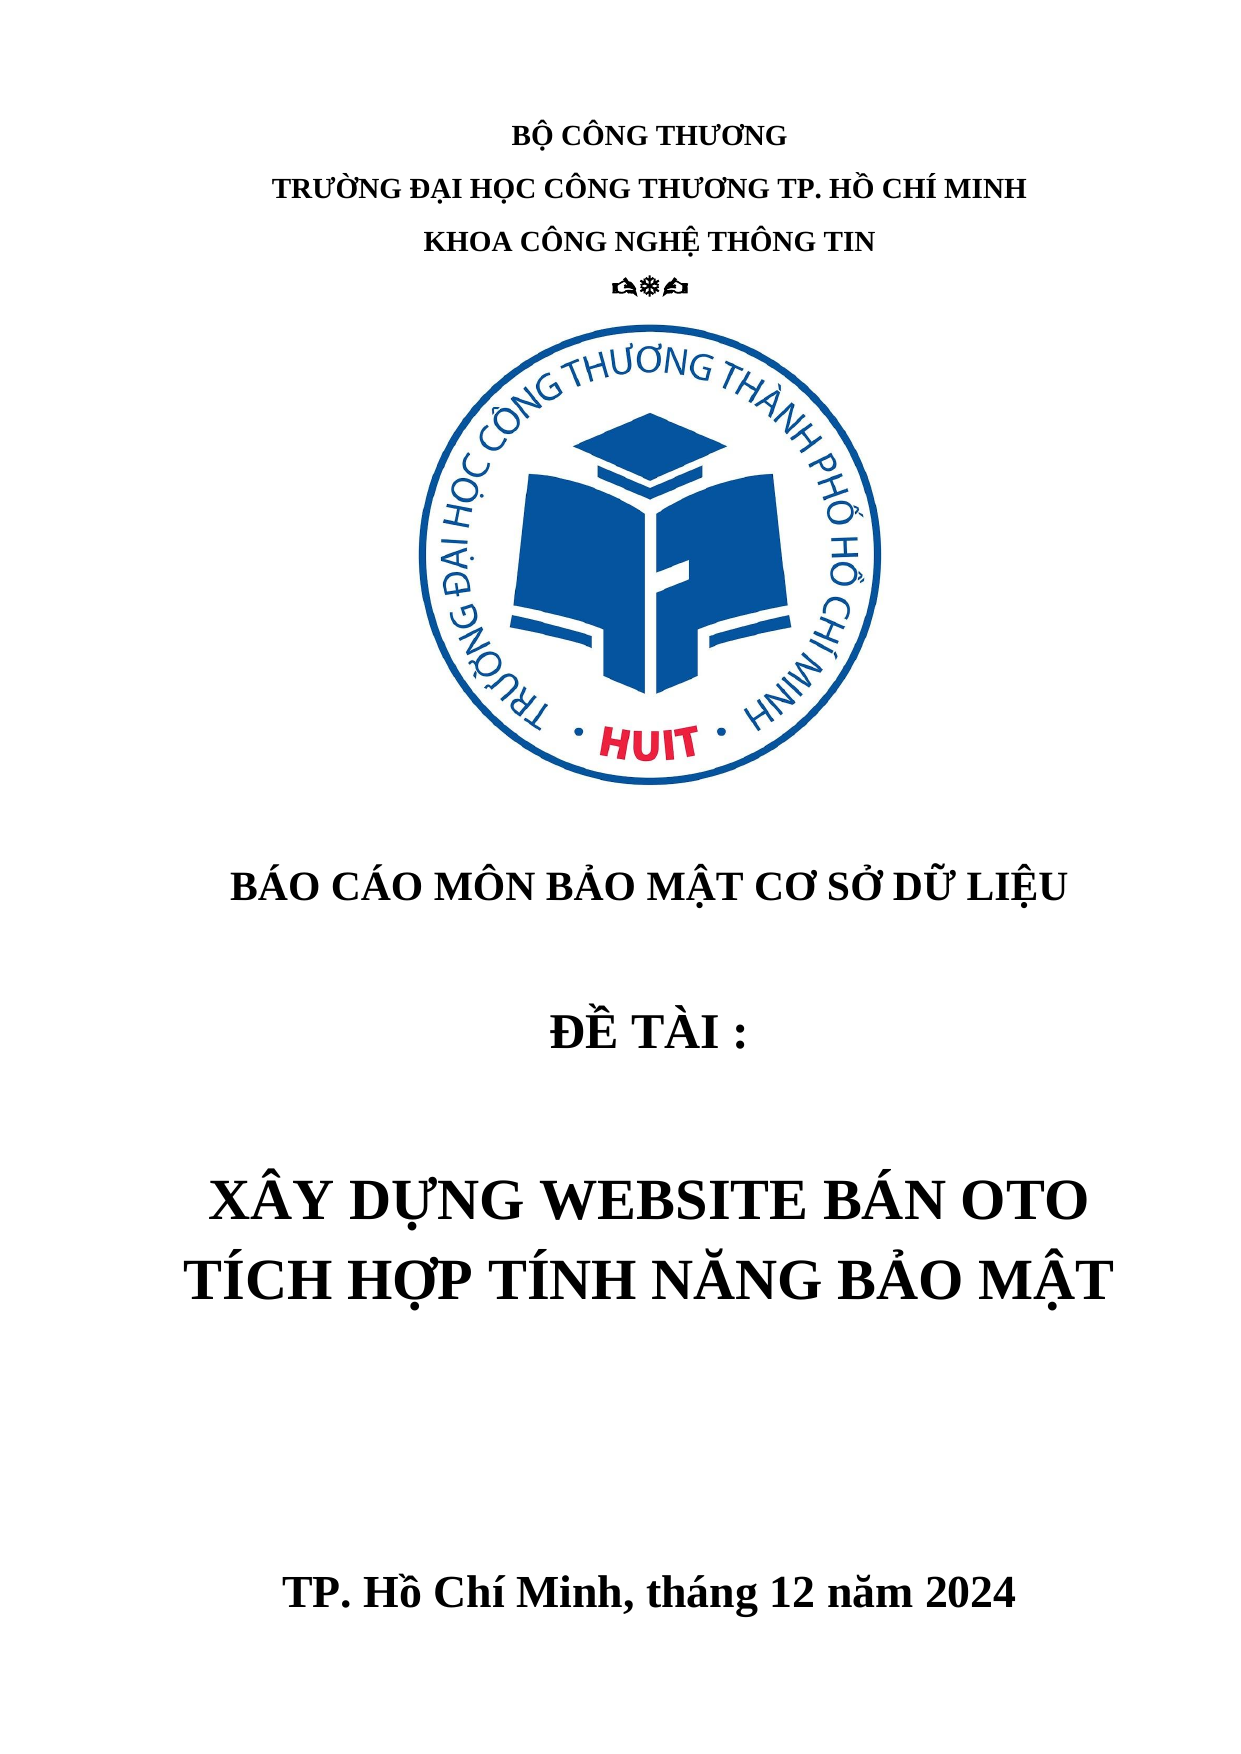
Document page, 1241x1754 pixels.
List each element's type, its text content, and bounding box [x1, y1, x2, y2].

text ĐỀ TÀI : [121, 1002, 1122, 1059]
picture [413, 321, 885, 791]
text BÁO CÁO MÔN BẢO MẬT CƠ SỞ DỮ LIỆU [177, 862, 1122, 910]
text XÂY DỰNG WEBSITE BÁN OTO TÍCH HỢP TÍNH NĂNG BẢO MẬT [177, 1165, 1122, 1312]
text TRƯỜNG ĐẠI HỌC CÔNG THƯƠNG TP. HỒ CHÍ MINH [177, 171, 1122, 205]
text TP. Hồ Chí Minh, tháng 12 năm 2024 [177, 1564, 1122, 1617]
text KHOA CÔNG NGHỆ THÔNG TIN [177, 224, 1122, 257]
text BỘ CÔNG THƯƠNG [177, 118, 1122, 152]
